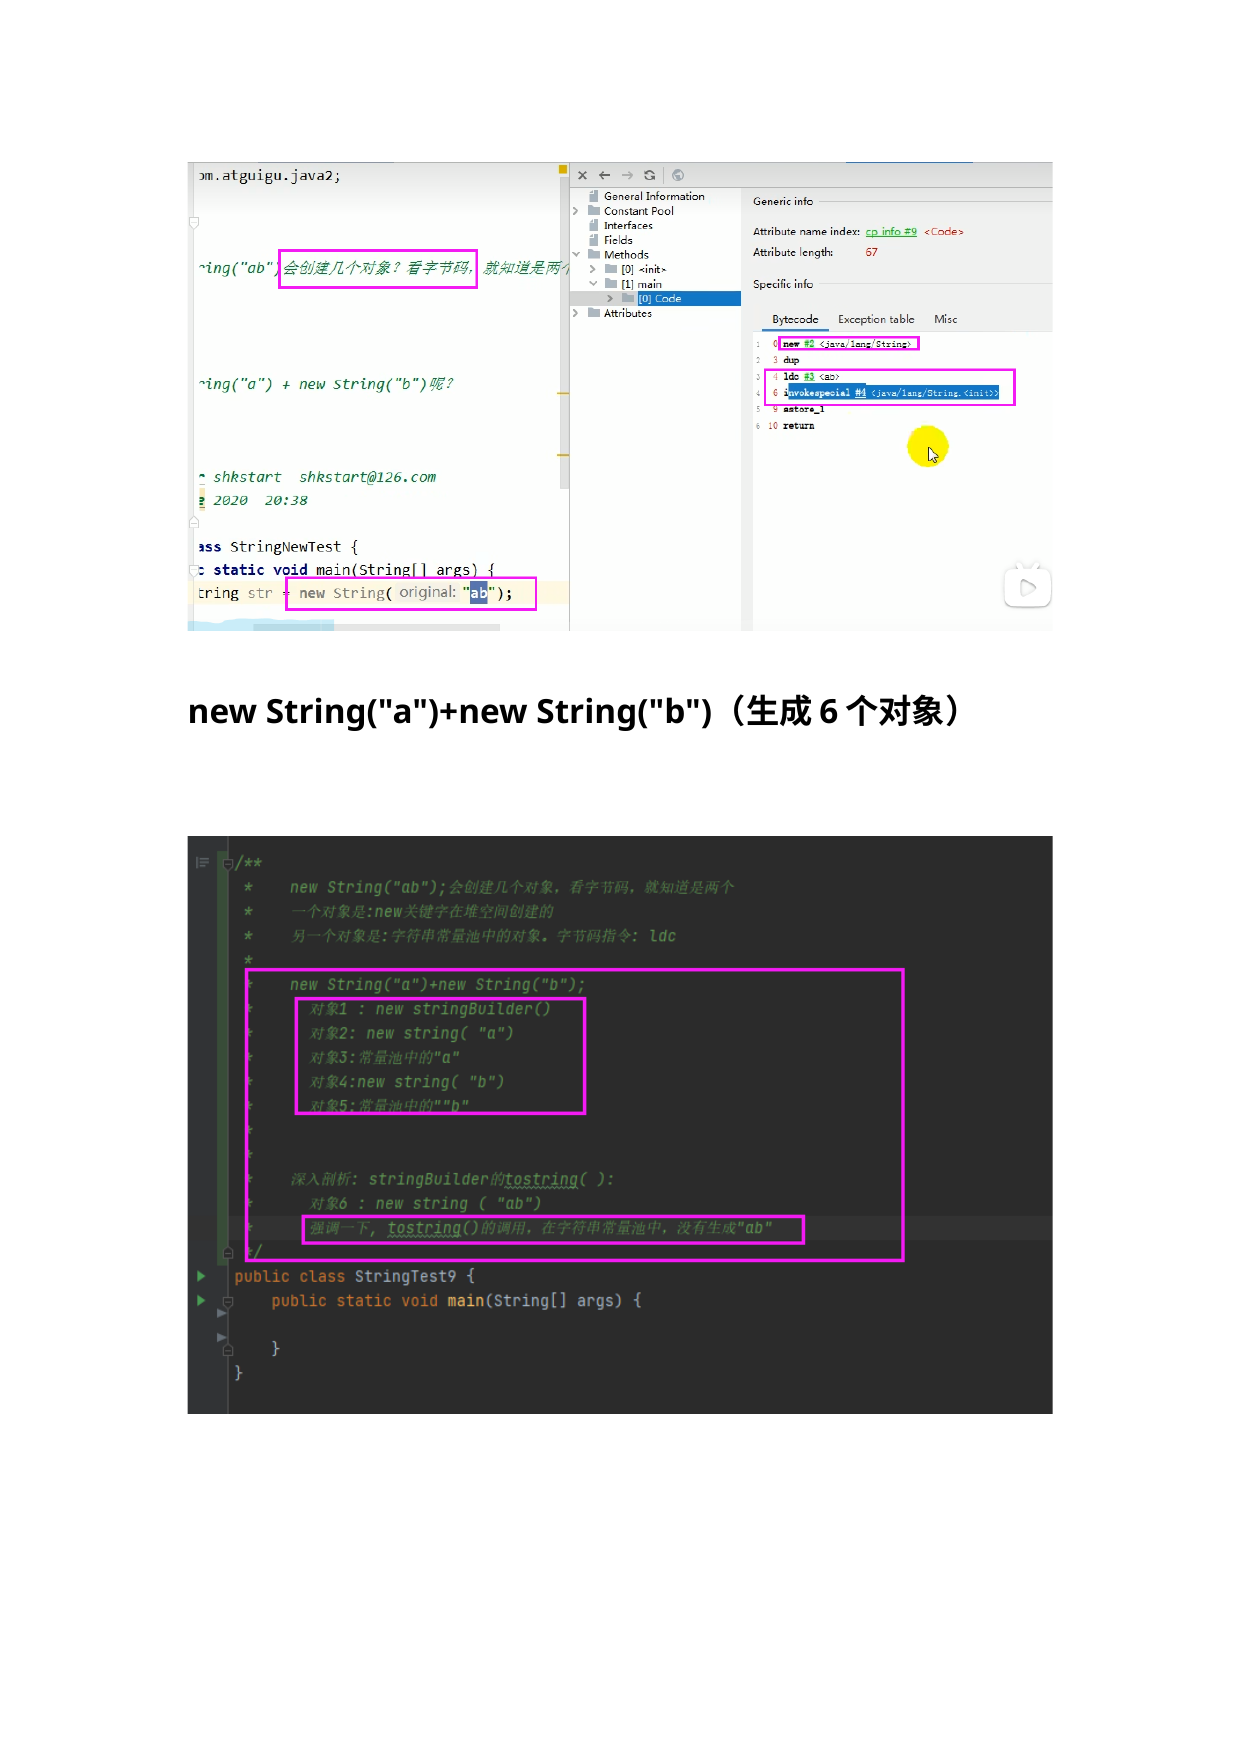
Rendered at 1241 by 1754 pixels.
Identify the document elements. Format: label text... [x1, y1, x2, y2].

picture [187, 162, 1053, 631]
subtitle new String("a")+new String("b")（生成6个对象） [187, 677, 1053, 742]
picture [187, 836, 1053, 1414]
